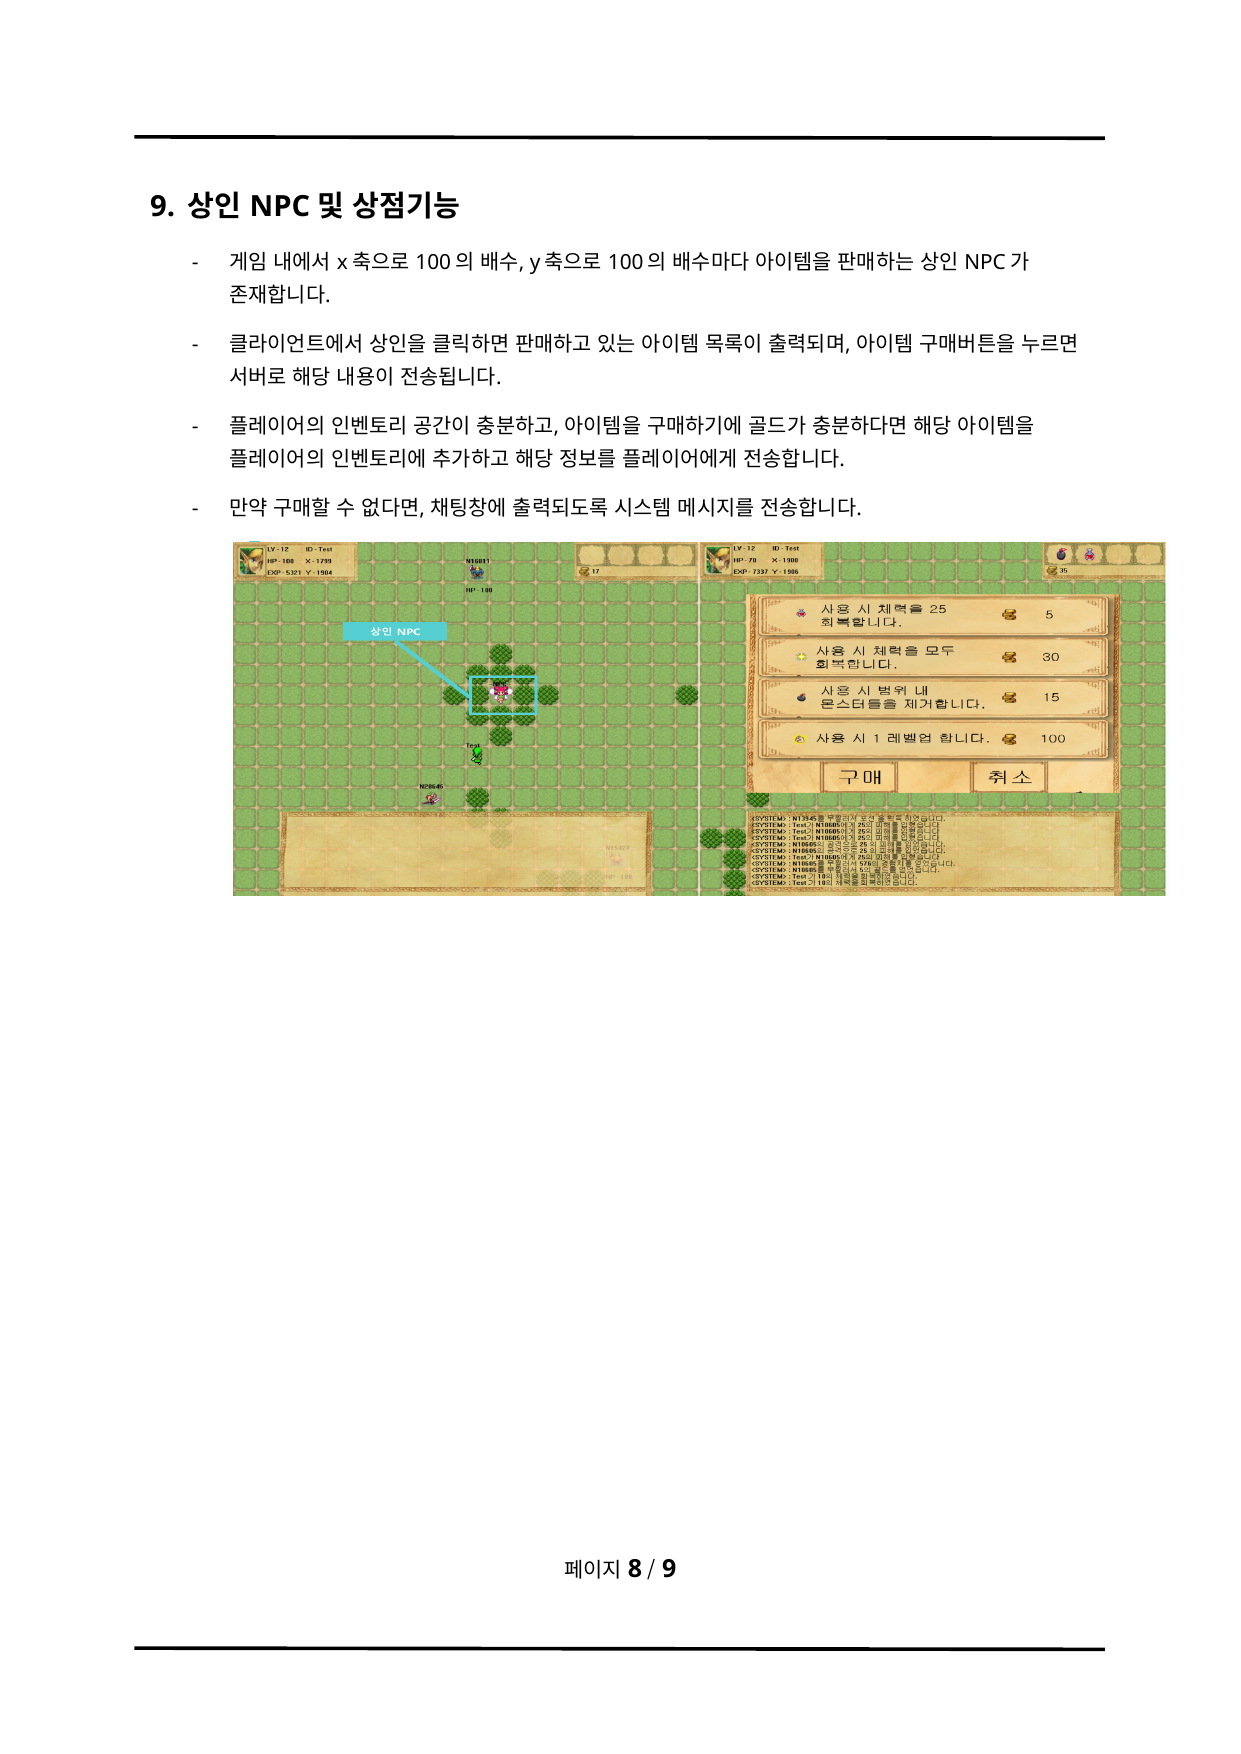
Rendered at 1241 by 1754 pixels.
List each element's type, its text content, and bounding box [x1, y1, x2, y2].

picture [229, 541, 1170, 896]
list 만약 구매할 수 없다면, 채팅창에 출력되도록 시스템 메시지를 전송합니다. [192, 492, 1090, 522]
list 상인 NPC 및 상점기능 [150, 183, 1090, 225]
list 플레이어의 인벤토리 공간이 충분하고, 아이템을 구매하기에 골드가 충분하다면 해당 아이템을 플레이어의 인벤토리에 추가하고 해당 정보를 플레이어에게 전송합니다. [192, 409, 1090, 472]
list 클라이언트에서 상인을 클릭하면 판매하고 있는 아이템 목록이 출력되며, 아이템 구매버튼을 누르면 서버로 해당 내용이 전송됩니다. [192, 327, 1090, 390]
list 게임 내에서 x축으로 100의 배수, y축으로 100의 배수마다 아이템을 판매하는 상인 NPC가 존재합니다. [192, 245, 1090, 308]
